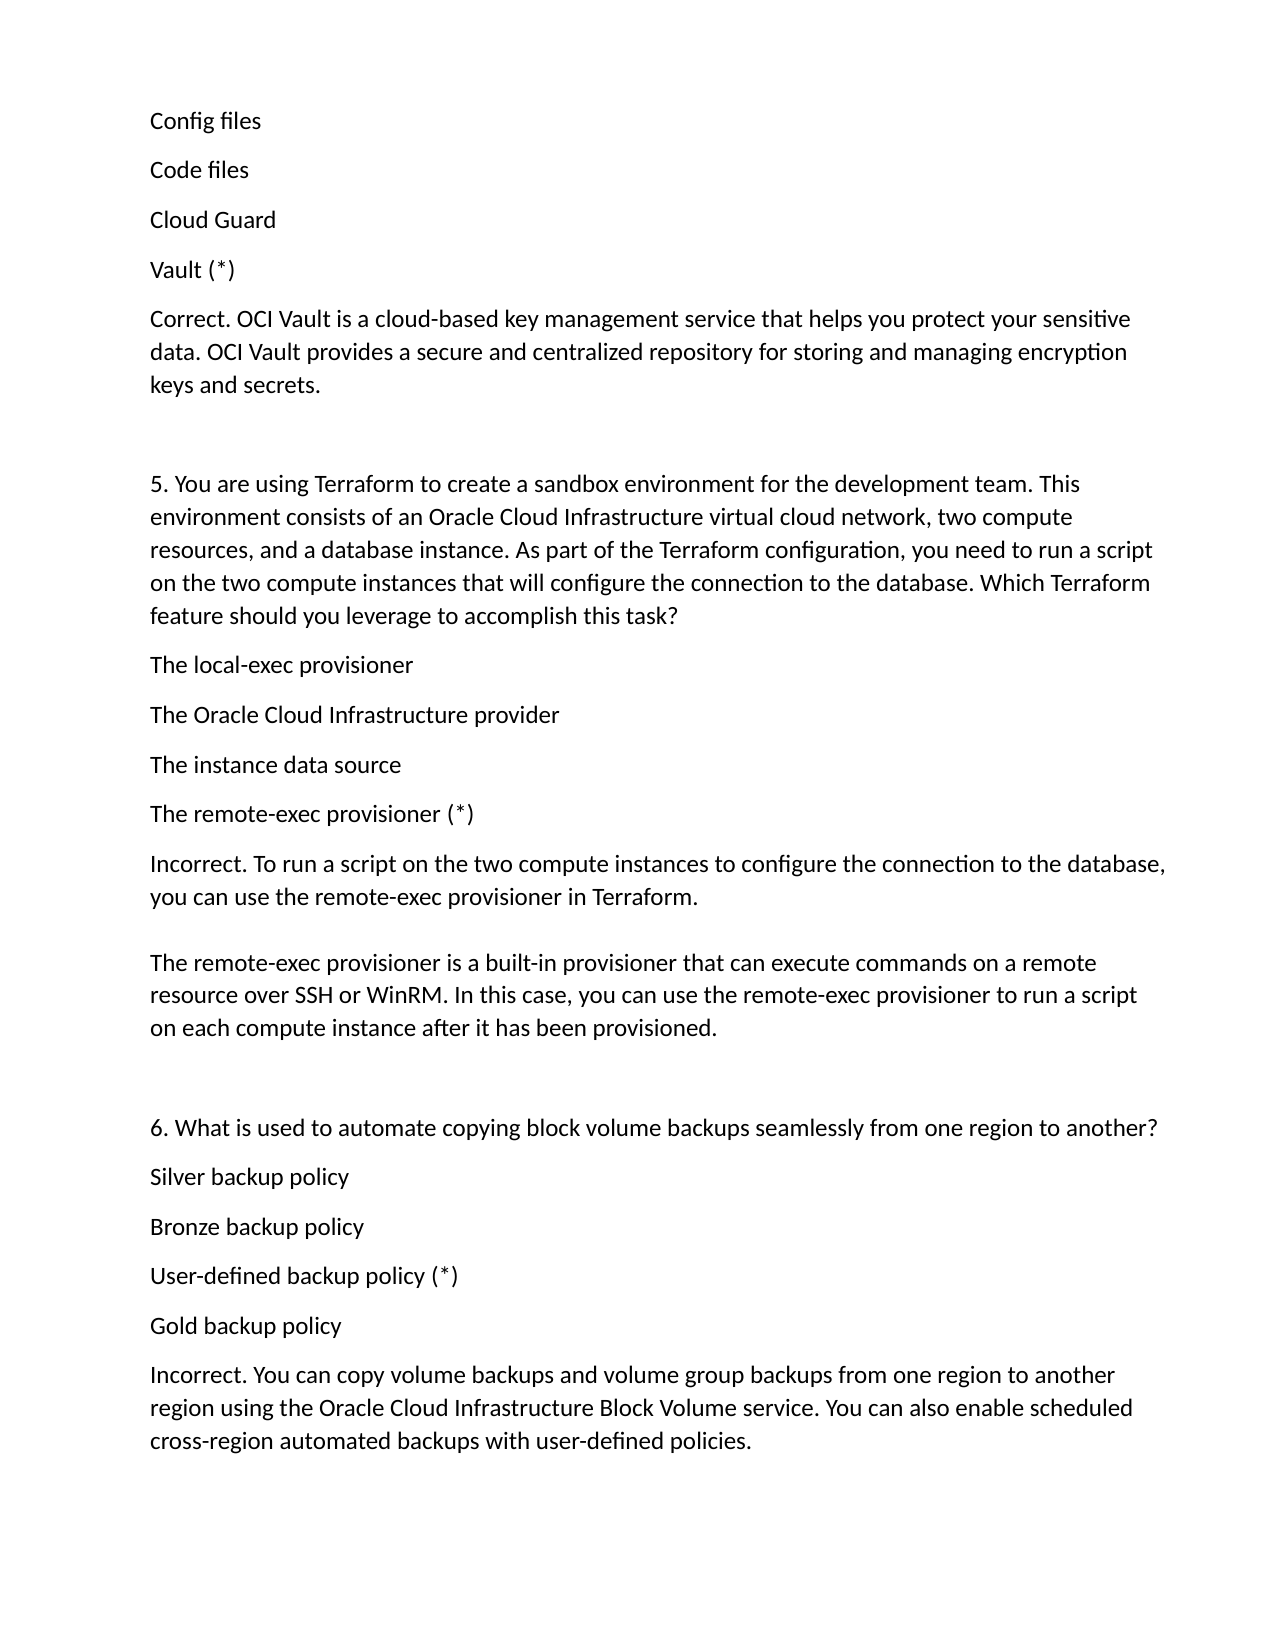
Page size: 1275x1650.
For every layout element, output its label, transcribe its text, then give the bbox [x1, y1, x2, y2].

text The instance data source [150, 749, 1170, 779]
text Incorrect. You can copy volume backups and volume group backups from one region to another region using the Oracle Cloud Infrastructure Block Volume service. You can also enable scheduled cross-region automated backups with user-defined policies. [150, 1359, 1170, 1456]
text Bronze backup policy [150, 1211, 1170, 1241]
text Silver backup policy [150, 1161, 1170, 1192]
text Incorrect. To run a script on the two compute instances to configure the connection to the database, you can use the remote-exec provisioner in Terraform. The remote-exec provisioner is a built-in provisioner that can execute commands on a remote resource over SSH or WinRM. In this case, you can use the remote-exec provisioner to run a script on each compute instance after it has been provisioned. [150, 848, 1170, 1043]
text Cloud Guard [150, 204, 1170, 235]
text Config files [150, 105, 1170, 136]
text Vault (*) [150, 254, 1170, 284]
text Correct. OCI Vault is a cloud-based key management service that helps you protect your sensitive data. OCI Vault provides a secure and centralized repository for storing and managing encryption keys and secrets. [150, 303, 1170, 400]
text 5. You are using Terraform to create a sandbox environment for the development team. This environment consists of an Oracle Cloud Infrastructure virtual cloud network, two compute resources, and a database instance. As part of the Terraform configuration, you need to run a script on the two compute instances that will configure the connection to the database. Which Terraform feature should you leverage to accomplish this task? [150, 468, 1170, 631]
text The Oracle Cloud Infrastructure provider [150, 699, 1170, 730]
text The local-exec provisioner [150, 649, 1170, 680]
text Gold backup policy [150, 1310, 1170, 1341]
text Code files [150, 154, 1170, 185]
text The remote-exec provisioner (*) [150, 798, 1170, 829]
text User-defined backup policy (*) [150, 1260, 1170, 1291]
text 6. What is used to automate copying block volume backups seamlessly from one region to another? [150, 1112, 1170, 1142]
